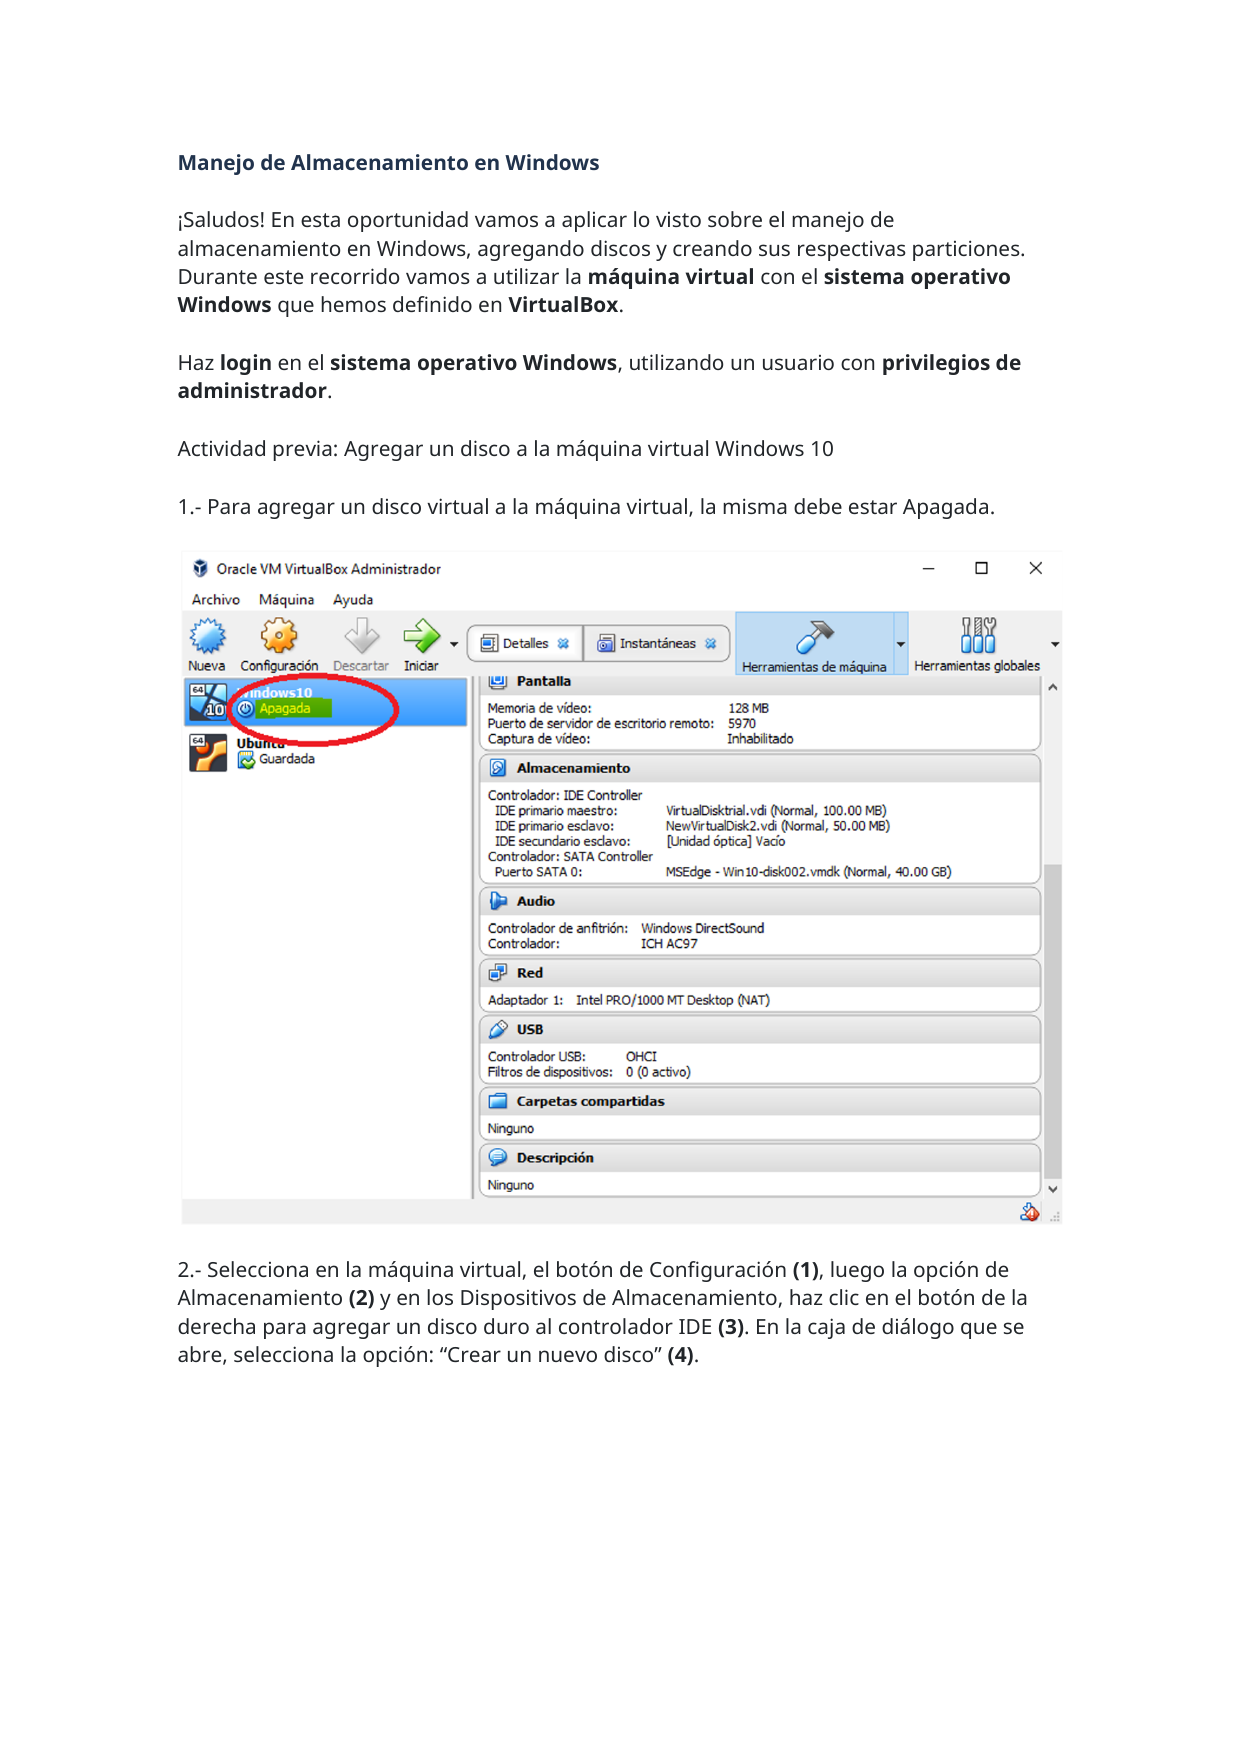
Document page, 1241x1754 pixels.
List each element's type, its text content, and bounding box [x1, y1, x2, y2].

picture [177, 549, 1063, 1226]
text Actividad previa: Agregar un disco a la máquina virtual Windows 10 [177, 434, 1063, 463]
text Haz login en el sistema operativo Windows, utilizando un usuario con privilegios de administrador. [177, 348, 1063, 405]
text 1.- Para agregar un disco virtual a la máquina virtual, la misma debe estar Apagada. [177, 492, 1063, 520]
text ¡Saludos! En esta oportunidad vamos a aplicar lo visto sobre el manejo de almacenamiento en Windows, agregando discos y creando sus respectivas particiones. Durante este recorrido vamos a utilizar la máquina virtual con el sistema operativo Windows que hemos definido en VirtualBox. [177, 205, 1063, 319]
text 2.- Selecciona en la máquina virtual, el botón de Configuración (1), luego la opción de Almacenamiento (2) y en los Dispositivos de Almacenamiento, haz clic en el botón de la derecha para agregar un disco duro al controlador IDE (3). En la caja de diálogo que se abre, selecciona la opción: “Crear un nuevo disco” (4). [177, 1255, 1063, 1369]
subtitle Manejo de Almacenamiento en Windows [177, 148, 1063, 176]
